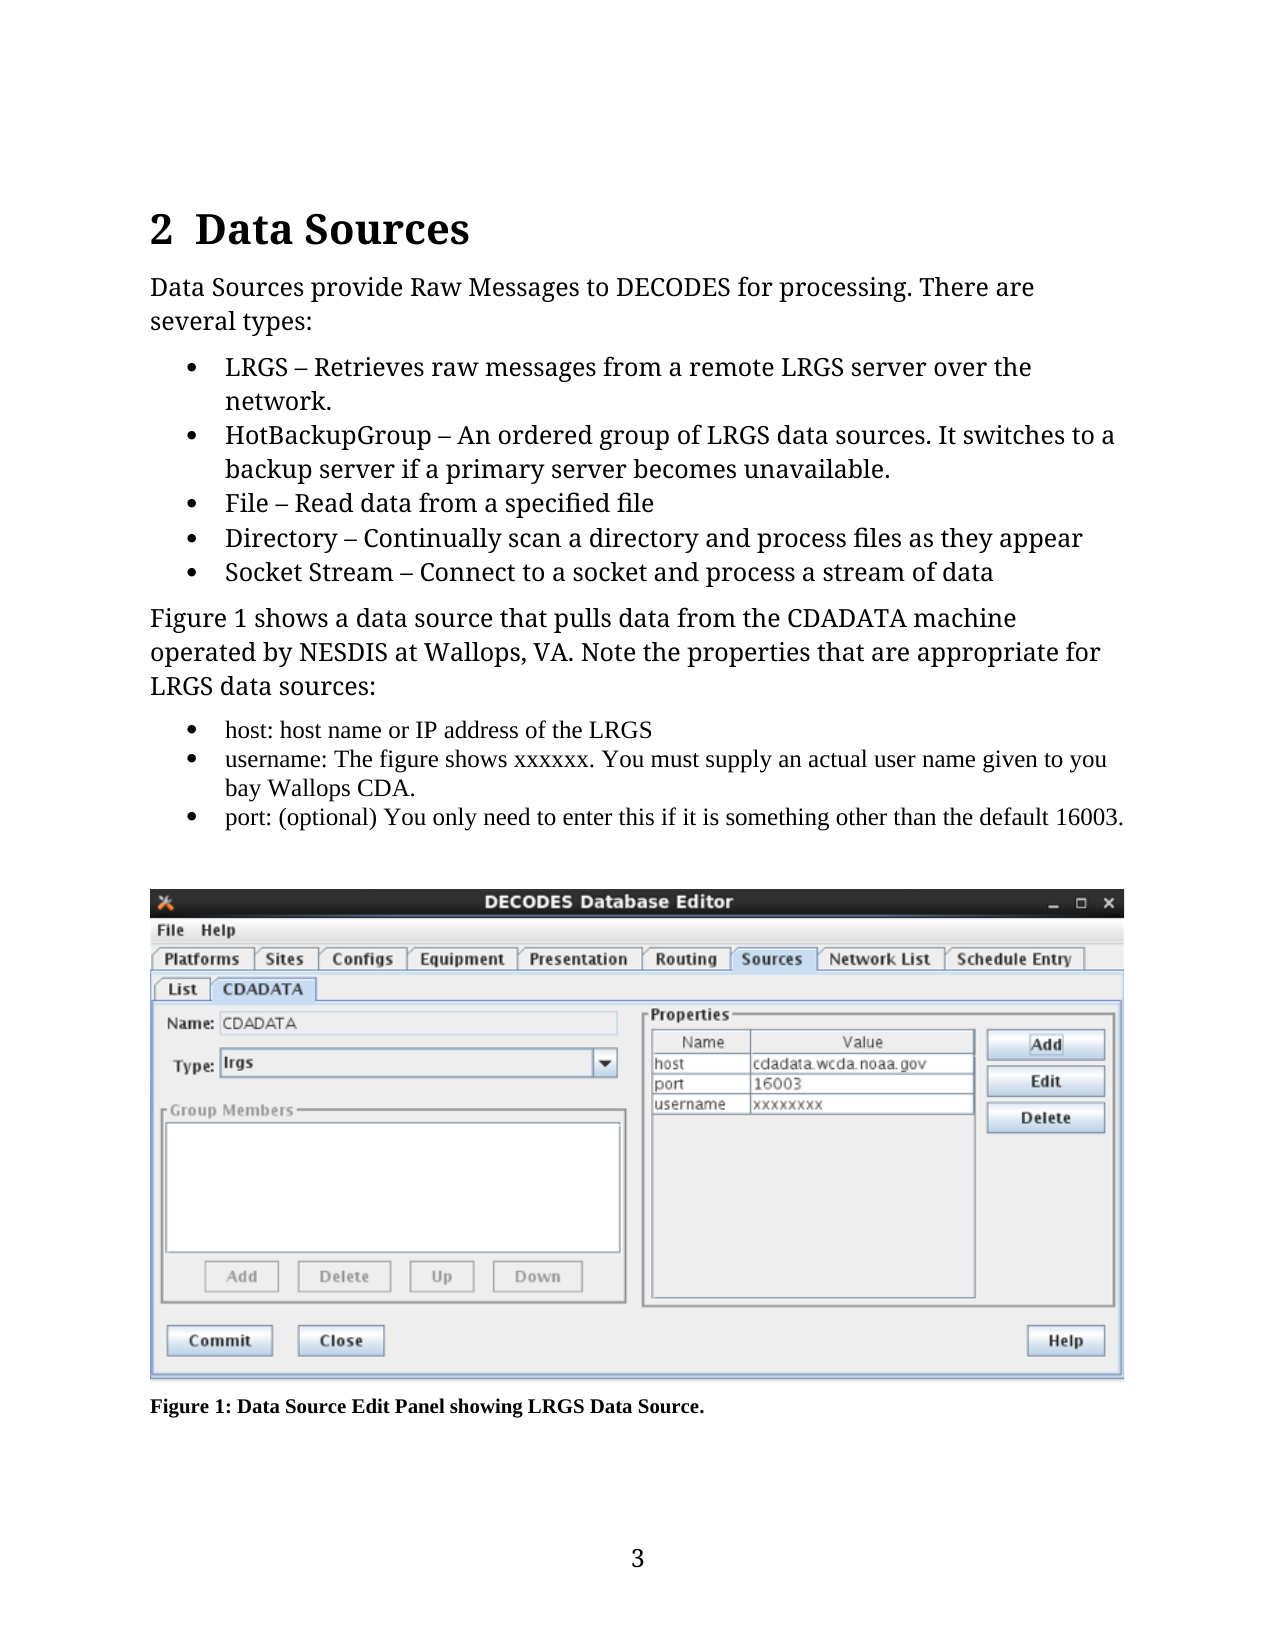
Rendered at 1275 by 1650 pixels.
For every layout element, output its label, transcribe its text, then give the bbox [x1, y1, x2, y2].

list File – Read data from a specified file [187, 486, 1125, 520]
subtitle Data Sources [150, 200, 1125, 257]
list Socket Stream – Connect to a socket and process a stream of data [187, 554, 1125, 588]
list username: The figure shows xxxxxx. You must supply an actual user name given to you bay Wallops CDA. [187, 744, 1125, 802]
list LRGS – Retrieves raw messages from a remote LRGS server over the network. [187, 350, 1125, 418]
text Figure 1 shows a data source that pulls data from the CDADATA machine operated by NESDIS at Wallops, VA. Note the properties that are appropriate for LRGS data sources: [150, 601, 1125, 703]
text Data Sources provide Raw Messages to DECODES for processing. There are several types: [150, 269, 1125, 337]
list HotBackupGroup – An ordered group of LRGS data sources. It switches to a backup server if a primary server becomes unavailable. [187, 418, 1125, 486]
list port: (optional) You only need to enter this if it is something other than the default 16003. [187, 802, 1125, 831]
list host: host name or IP address of the LRGS [187, 716, 1125, 744]
list Directory – Continually scan a directory and process files as they appear [187, 520, 1125, 554]
picture [150, 889, 1125, 1382]
